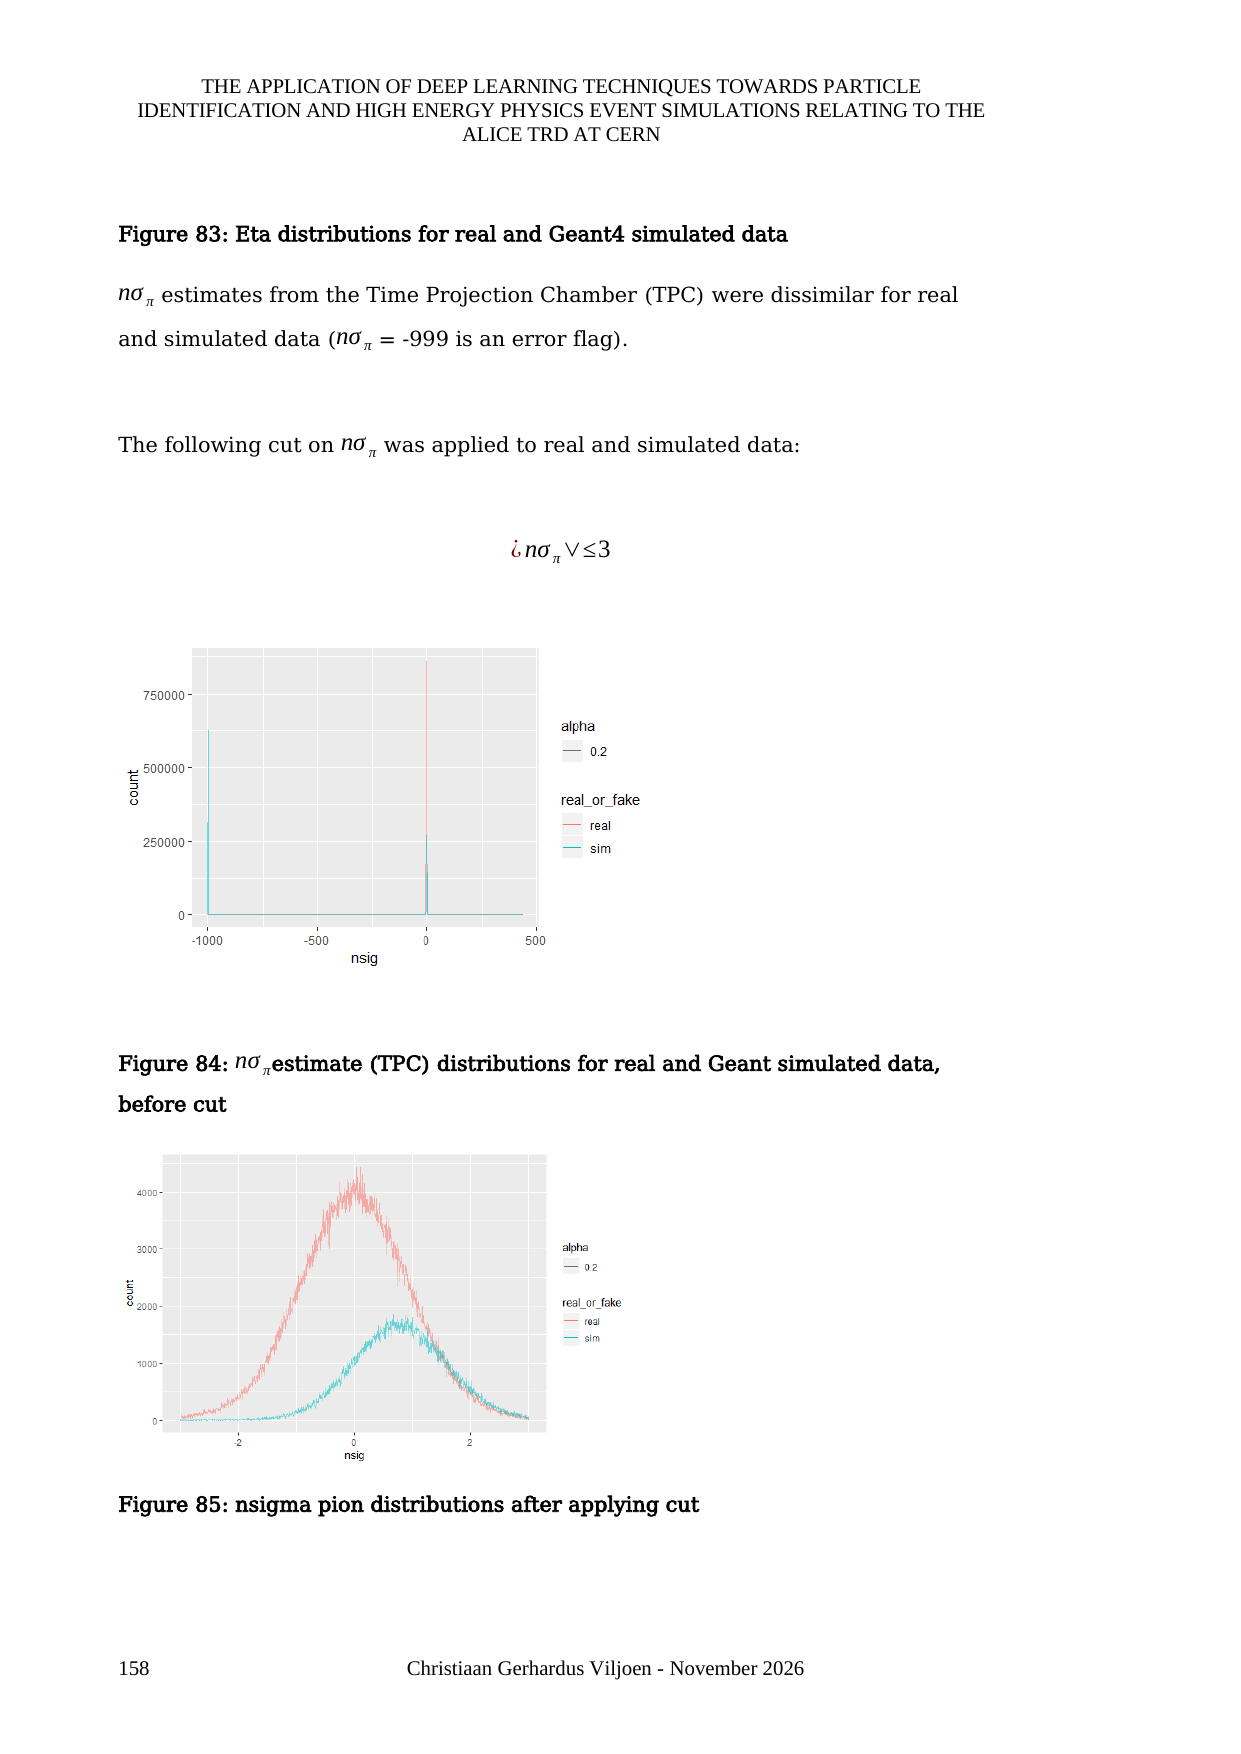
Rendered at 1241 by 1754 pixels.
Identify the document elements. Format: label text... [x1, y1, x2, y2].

text The following cut on was applied to real and simulated data: [118, 429, 1004, 460]
text estimates from the Time Projection Chamber (TPC) were dissimilar for real and simulated data ( = -999 is an error flag). [118, 279, 1004, 354]
picture [118, 1149, 632, 1466]
picture [118, 641, 653, 972]
